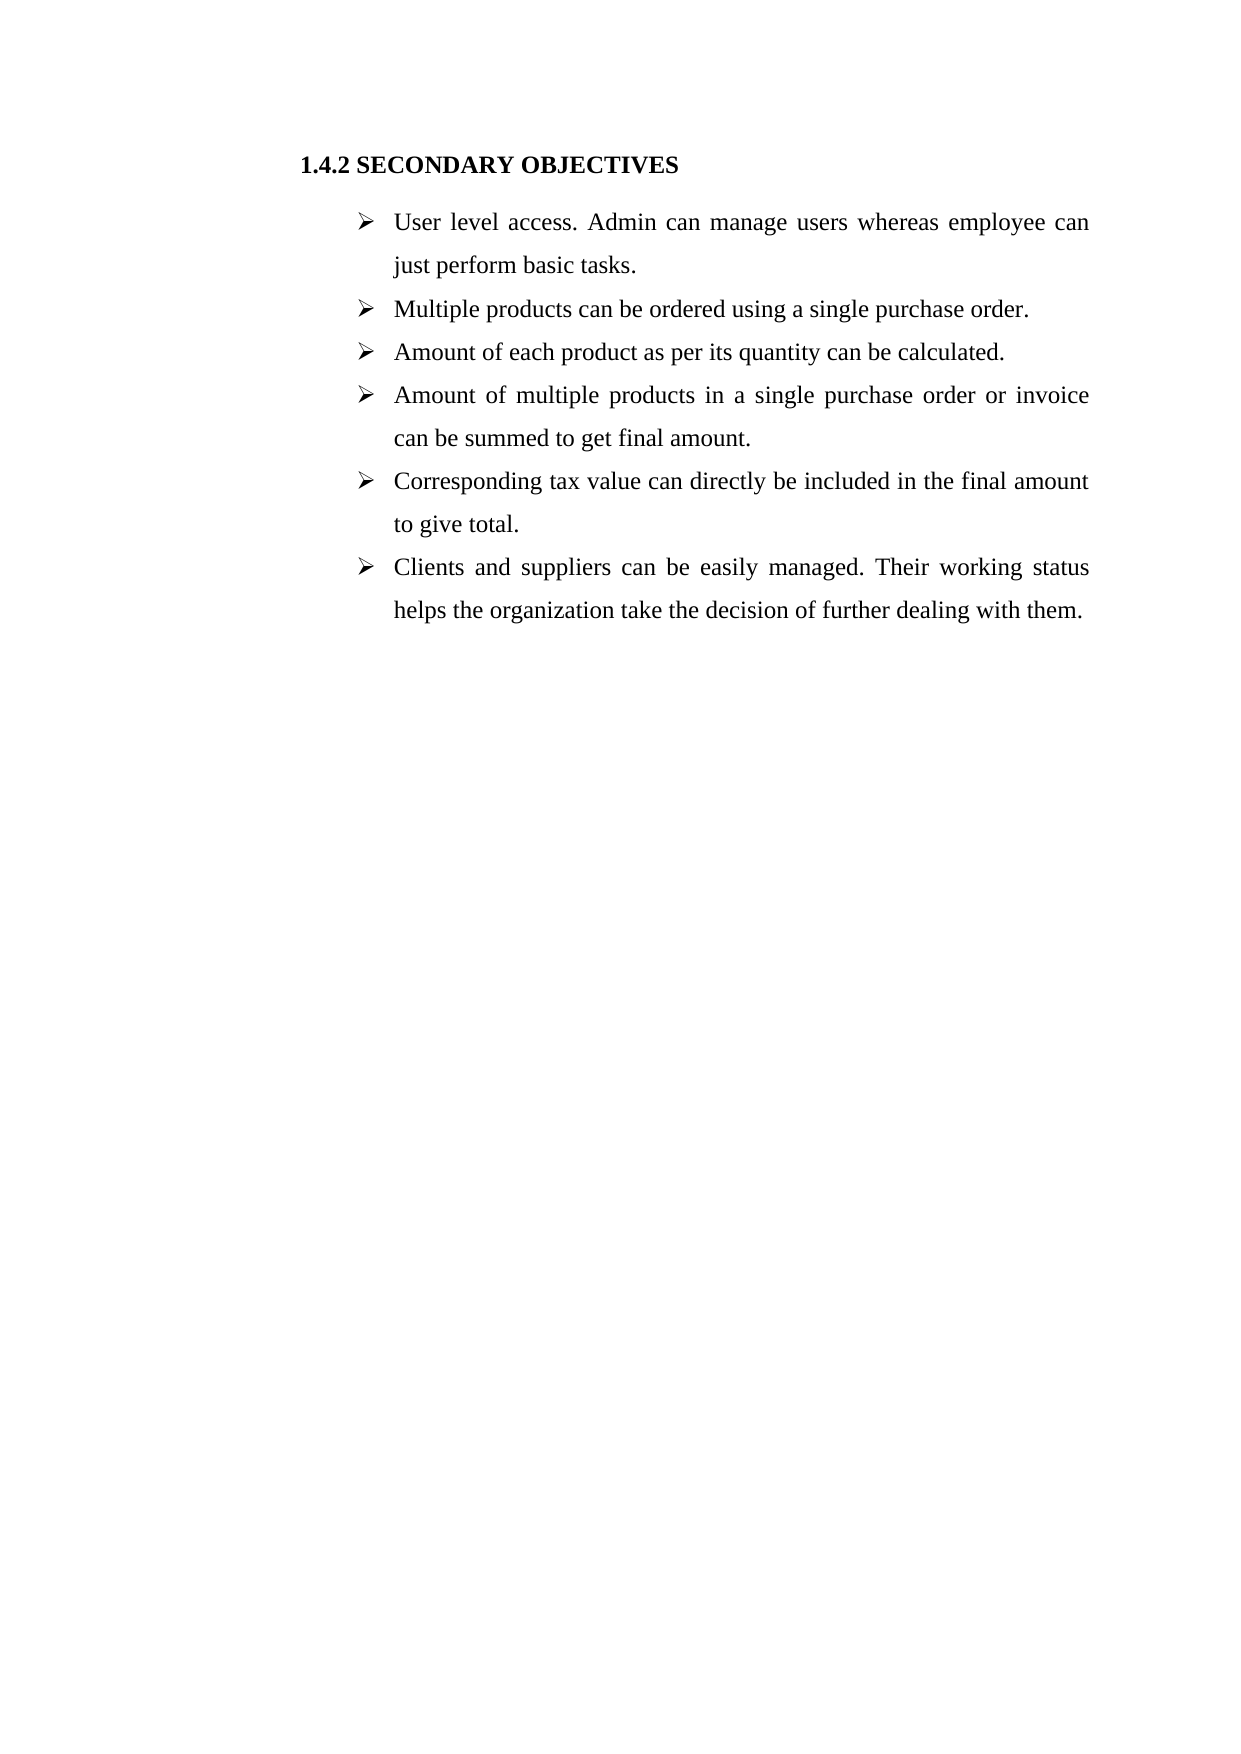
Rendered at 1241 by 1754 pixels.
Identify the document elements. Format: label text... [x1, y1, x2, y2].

list Amount of multiple products in a single purchase order or invoice can be summed to get final amount. [356, 380, 1090, 452]
list Clients and suppliers can be easily managed. Their working status helps the organization take the decision of further dealing with them. [356, 552, 1090, 624]
list Multiple products can be ordered using a single purchase order. [356, 294, 1090, 322]
list User level access. Admin can manage users whereas employee can just perform basic tasks. [356, 207, 1090, 279]
text 1.4.2 SECONDARY OBJECTIVES [187, 150, 1090, 179]
list Corresponding tax value can directly be included in the final amount to give total. [356, 466, 1090, 538]
list Amount of each product as per its quantity can be calculated. [356, 337, 1090, 366]
